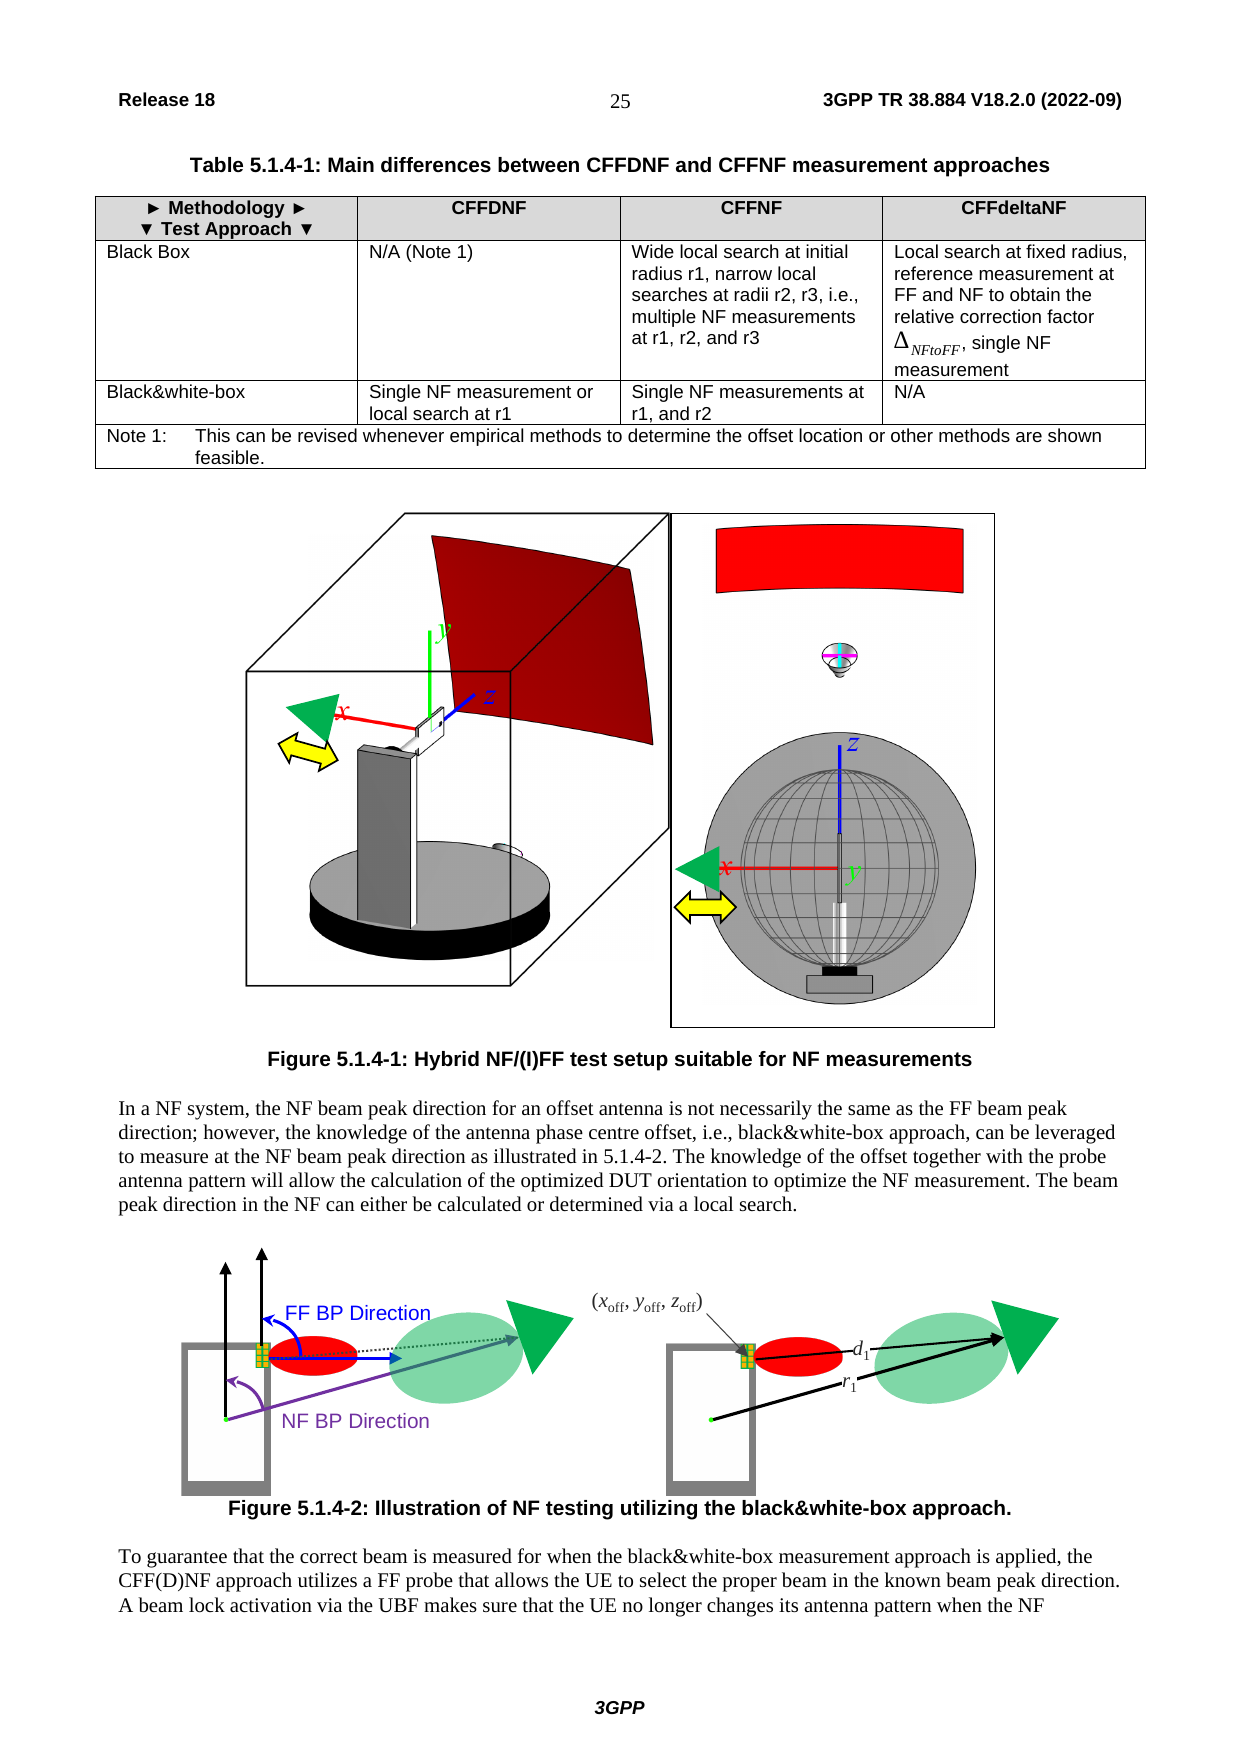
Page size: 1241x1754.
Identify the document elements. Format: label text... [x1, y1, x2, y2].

table_header CFFNF [621, 197, 882, 240]
text Table 5.1.4-1: Main differences between CFFDNF and CFFNF measurement approaches [118, 153, 1122, 177]
text In a NF system, the NF beam peak direction for an offset antenna is not necessarily the same as the FF beam peak direction; however, the knowledge of the antenna phase centre offset, i.e., black&white-box approach, can be leveraged to measure at the NF beam peak direction as illustrated in 5.1.4-2. The knowledge of the offset together with the probe antenna pattern will allow the calculation of the optimized DUT orientation to optimize the NF measurement. The beam peak direction in the NF can either be calculated or determined via a local search. [118, 1096, 1122, 1216]
table_cell Single NF measurement or local search at r1 [358, 381, 620, 424]
table_cell Black&white-box [96, 381, 357, 424]
table_header ► Methodology ► ▼ Test Approach ▼ [96, 197, 357, 240]
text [118, 1544, 1122, 1617]
table_header CFFDNF [358, 197, 620, 240]
text Figure 5.1.4-1: Hybrid NF/(I)FF test setup suitable for NF measurements [118, 1047, 1122, 1071]
table_cell Wide local search at initial radius r1, narrow local searches at radii r2, r3, i.e., multiple NF measurements at r1, r2, and r3 [621, 241, 882, 380]
table_cell N/A (Note 1) [358, 241, 620, 380]
table_cell Note 1: This can be revised whenever empirical methods to determine the offset location or other methods are shown feasible. [96, 425, 1145, 468]
text Figure 5.1.4-2: Illustration of NF testing utilizing the black&white-box approach. [118, 1495, 1122, 1519]
table_cell Local search at fixed radius, reference measurement at FF and NF to obtain the relative correction factor , single NF measurement [883, 241, 1145, 380]
table_cell Single NF measurements at r1, and r2 [621, 381, 882, 424]
table_cell Black Box [96, 241, 357, 380]
table_cell N/A [883, 381, 1145, 424]
table_header CFFdeltaNF [883, 197, 1145, 240]
